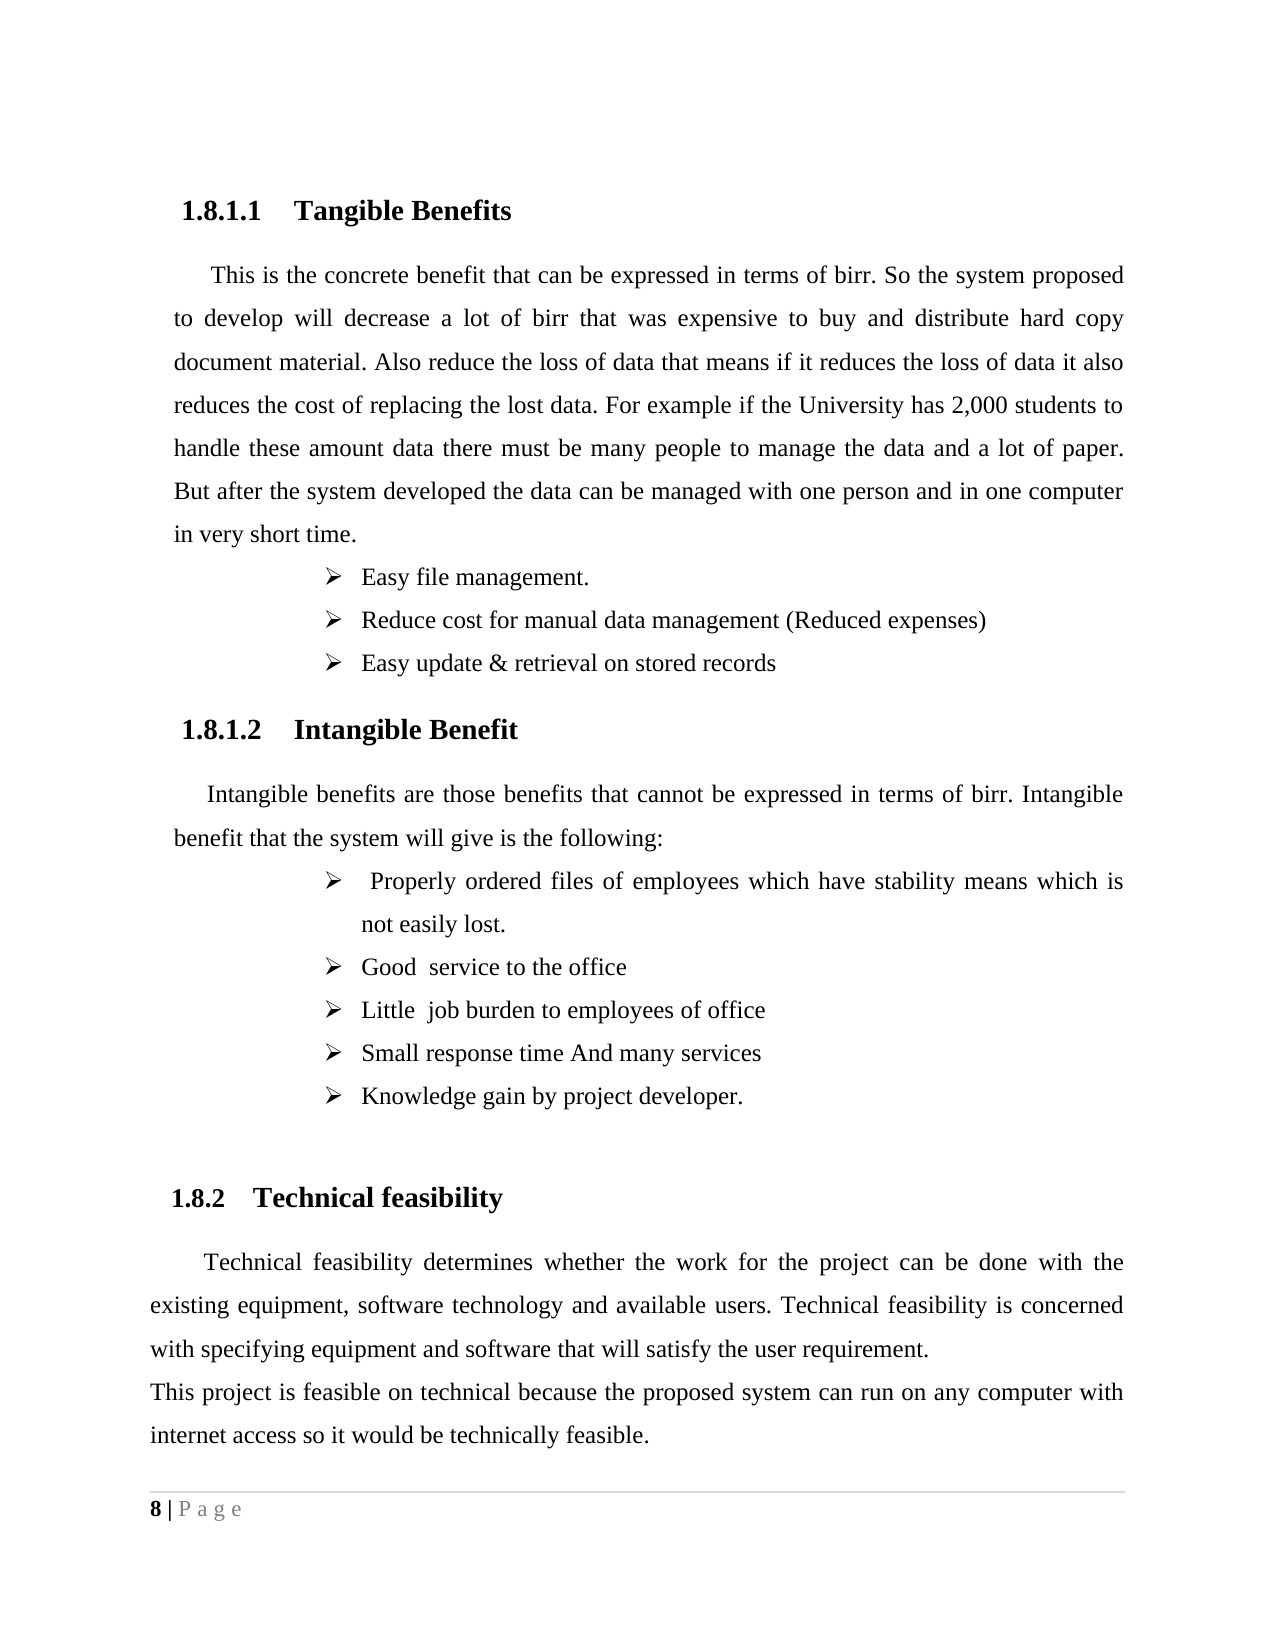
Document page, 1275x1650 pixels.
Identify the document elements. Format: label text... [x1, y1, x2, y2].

list Reduce cost for manual data management (Reduced expenses) [323, 605, 1125, 634]
list Properly ordered files of employees which have stability means which is not easily lost. [323, 866, 1125, 938]
list Easy update & retrieval on stored records [323, 648, 1125, 677]
list Easy file management. [323, 562, 1125, 591]
list Little job burden to employees of office [323, 995, 1125, 1024]
text Technical feasibility determines whether the work for the project can be done with the existing equipment, software technology and available users. Technical feasibility is concerned with specifying equipment and software that will satisfy the user requirement. [150, 1247, 1125, 1362]
subtitle Technical feasibility [171, 1180, 1125, 1214]
subtitle Intangible Benefit [181, 712, 1125, 746]
list Small response time And many services [323, 1038, 1125, 1067]
list Knowledge gain by project developer. [323, 1081, 1125, 1110]
list Good service to the office [323, 952, 1125, 981]
text This project is feasible on technical because the proposed system can run on any computer with internet access so it would be technically feasible. [150, 1377, 1125, 1449]
text This is the concrete benefit that can be expressed in terms of birr. So the system proposed to develop will decrease a lot of birr that was expensive to buy and distribute hard copy document material. Also reduce the loss of data that means if it reduces the loss of data it also reduces the cost of replacing the lost data. For example if the University has 2,000 students to handle these amount data there must be many people to manage the data and a lot of paper. But after the system developed the data can be managed with one person and in one computer in very short time. [173, 260, 1125, 548]
text Intangible benefits are those benefits that cannot be expressed in terms of birr. Intangible benefit that the system will give is the following: [173, 779, 1125, 851]
subtitle Tangible Benefits [181, 193, 1125, 227]
